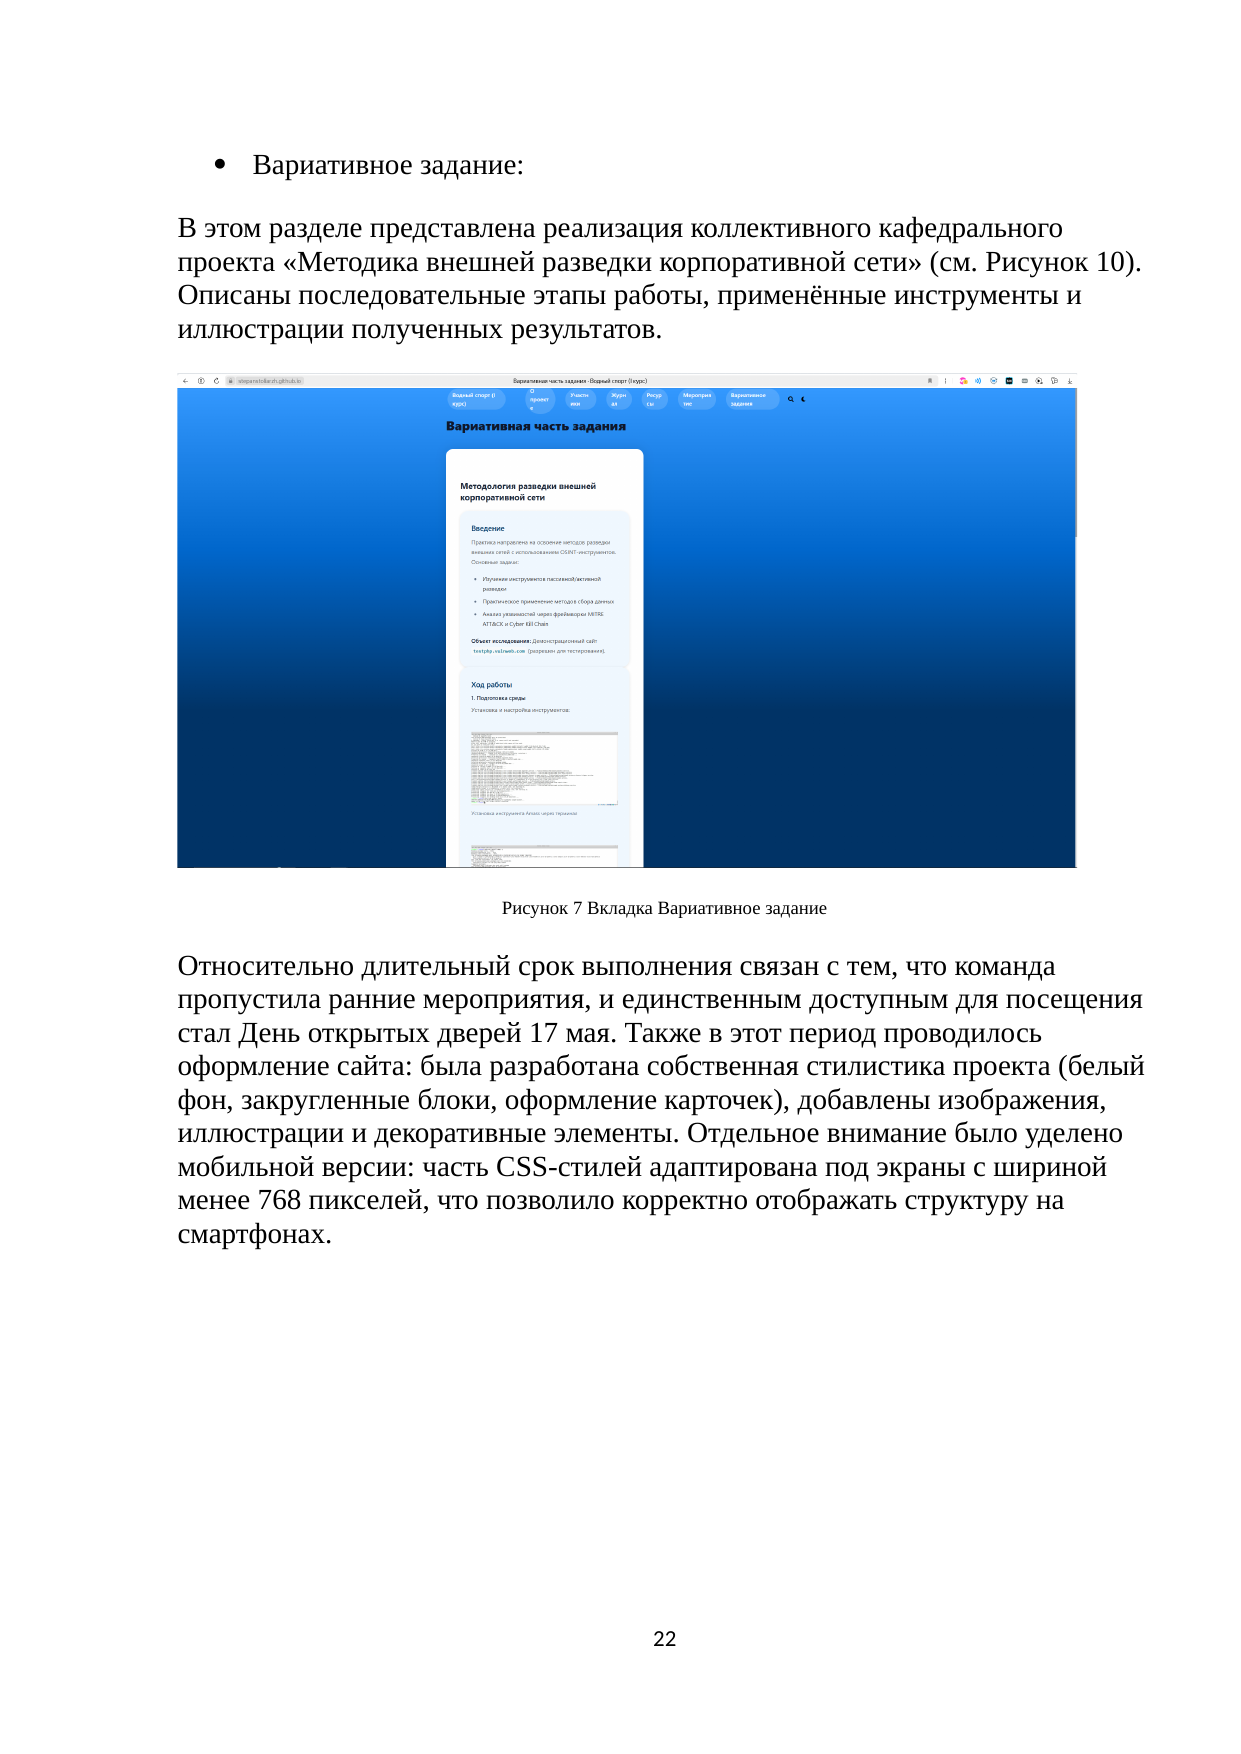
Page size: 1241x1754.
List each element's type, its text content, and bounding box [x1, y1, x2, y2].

list Вариативное задание: [215, 147, 1152, 181]
text Относительно длительный срок выполнения связан с тем, что команда пропустила ранние мероприятия, и единственным доступным для посещения стал День открытых дверей 17 мая. Также в этот период проводилось оформление сайта: была разработана собственная стилистика проекта (белый фон, закругленные блоки, оформление карточек), добавлены изображения, иллюстрации и декоративные элементы. Отдельное внимание было уделено мобильной версии: часть CSS-стилей адаптирована под экраны с шириной менее 768 пикселей, что позволило корректно отображать структуру на смартфонах. [177, 948, 1152, 1249]
picture [177, 373, 1078, 868]
text В этом разделе представлена реализация коллективного кафедрального проекта «Методика внешней разведки корпоративной сети» (см. Рисунок 10). Описаны последовательные этапы работы, применённые инструменты и иллюстрации полученных результатов. [177, 210, 1152, 344]
